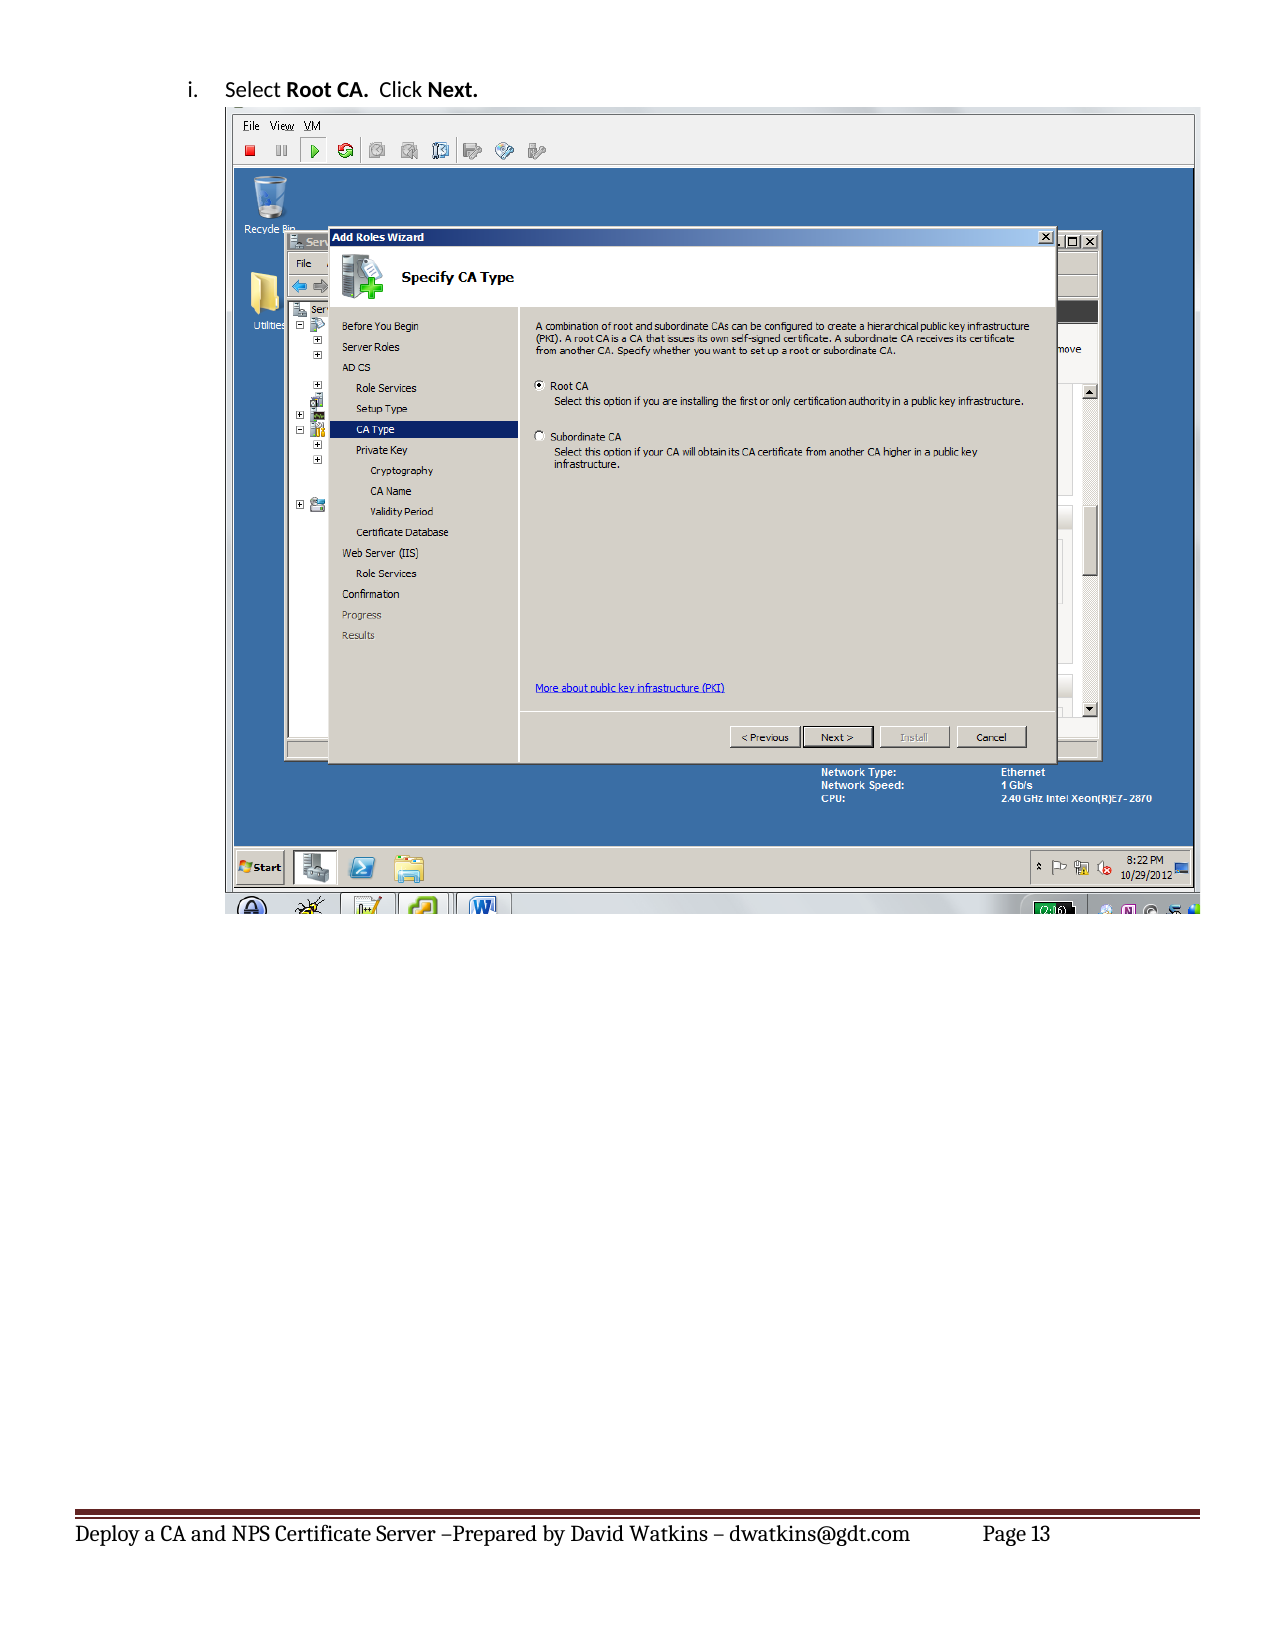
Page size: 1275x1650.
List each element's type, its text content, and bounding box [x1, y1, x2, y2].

picture [225, 107, 1200, 914]
